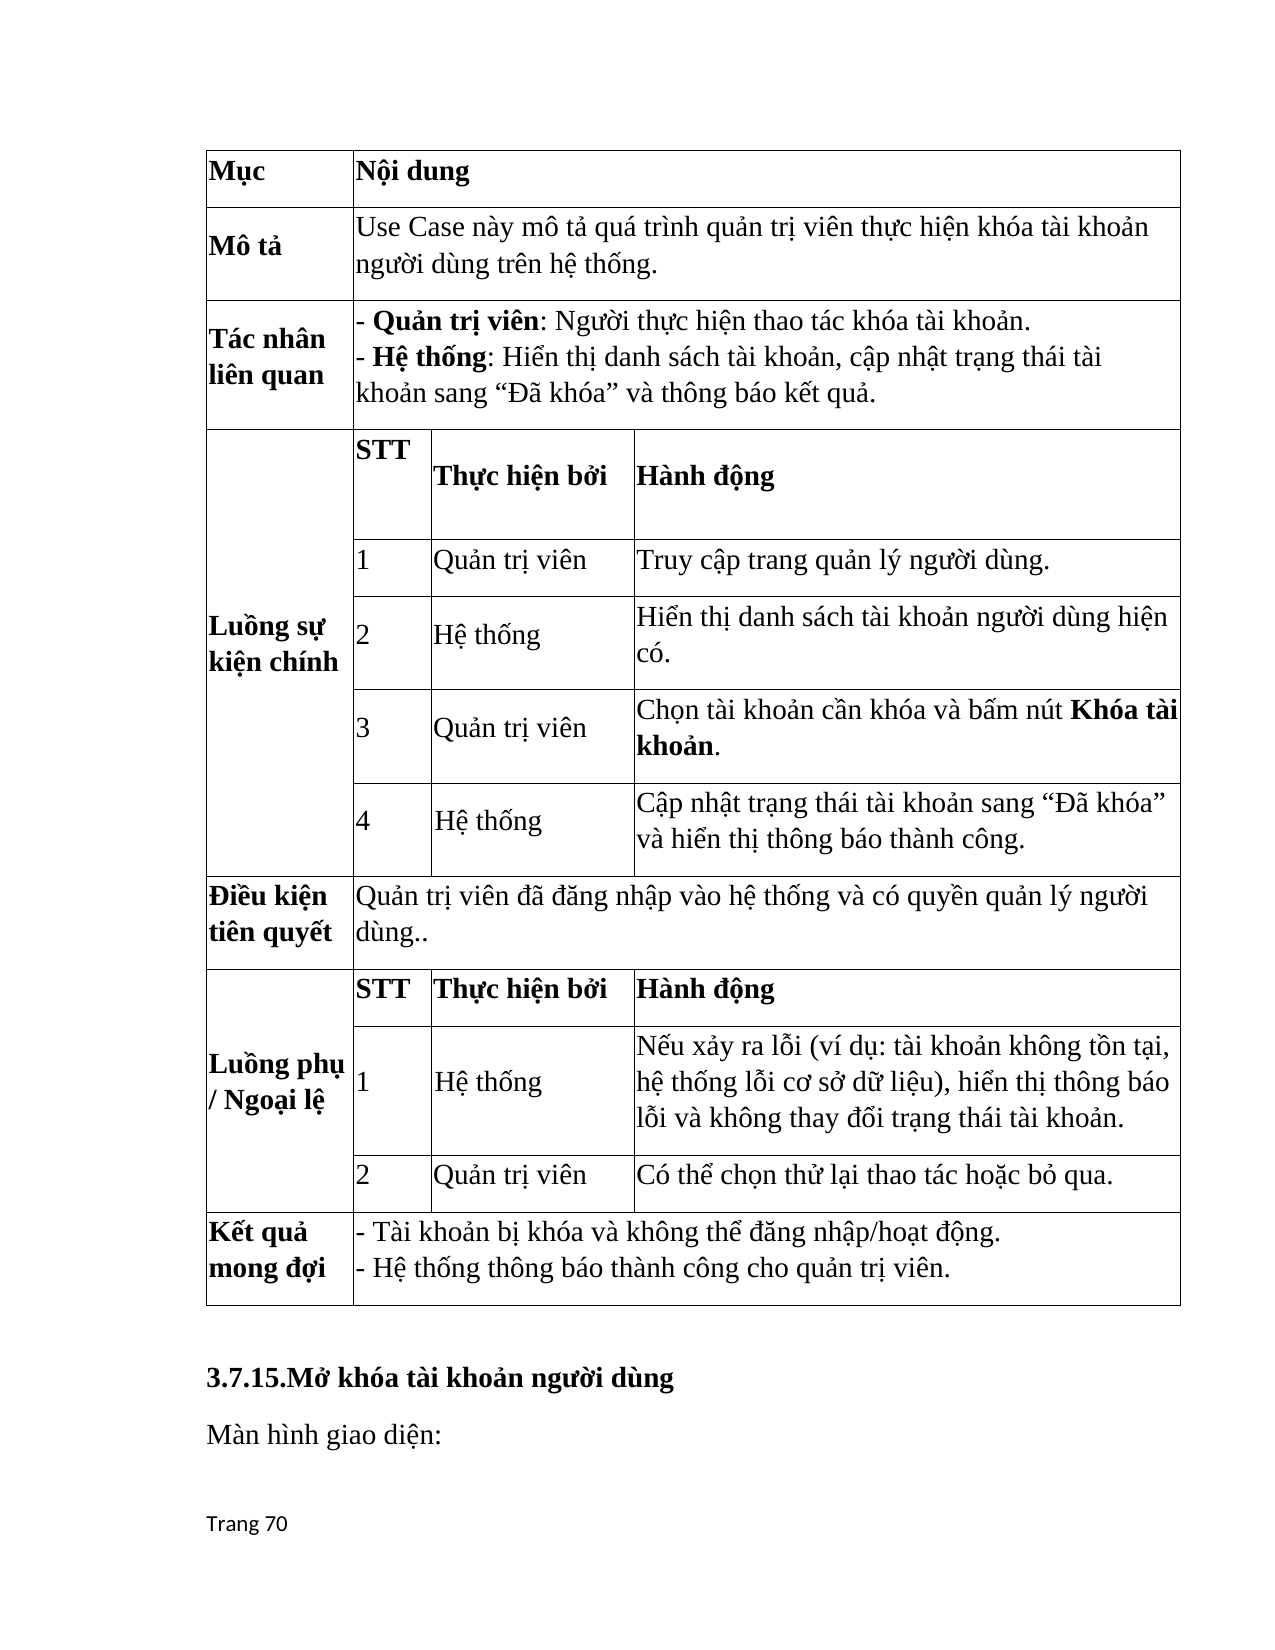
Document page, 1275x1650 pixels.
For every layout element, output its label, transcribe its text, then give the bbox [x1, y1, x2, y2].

table_cell 2 [354, 1156, 431, 1212]
table_cell Nếu xảy ra lỗi (ví dụ: tài khoản không tồn tại, hệ thống lỗi cơ sở dữ liệu), hiển thị thông báo lỗi và không thay đổi trạng thái tài khoản. [635, 1027, 1180, 1155]
table_cell Thực hiện bởi [432, 970, 634, 1026]
table_cell Hệ thống [432, 597, 634, 689]
table_cell Hành động [635, 970, 1180, 1026]
table_cell Use Case này mô tả quá trình quản trị viên thực hiện khóa tài khoản người dùng trên hệ thống. [354, 208, 1180, 300]
table_cell Chọn tài khoản cần khóa và bấm nút Khóa tài khoản. [635, 690, 1180, 782]
table_cell 1 [354, 1027, 431, 1155]
table_cell Thực hiện bởi [432, 430, 634, 539]
table_cell 4 [354, 784, 431, 876]
table_cell Quản trị viên [432, 690, 634, 782]
table_cell Quản trị viên [432, 1156, 634, 1212]
table_cell Hiển thị danh sách tài khoản người dùng hiện có. [635, 597, 1180, 689]
table_cell STT [354, 970, 431, 1026]
table_cell Quản trị viên [432, 540, 634, 596]
table_cell Kết quả mong đợi [207, 1213, 353, 1305]
table_cell 2 [354, 597, 431, 689]
table_cell Truy cập trang quản lý người dùng. [635, 540, 1180, 596]
table_cell Tác nhân liên quan [207, 301, 353, 429]
table_cell Mô tả [207, 208, 353, 300]
table_cell Hành động [635, 430, 1180, 539]
table_cell Luồng sự kiện chính [207, 430, 353, 876]
table_cell Quản trị viên đã đăng nhập vào hệ thống và có quyền quản lý người dùng.. [354, 877, 1180, 969]
table_header Nội dung [354, 151, 1180, 207]
subtitle 3.7.15.Mở khóa tài khoản người dùng [206, 1367, 1187, 1392]
table_cell [432, 784, 634, 876]
table_header Mục [207, 151, 353, 207]
table_cell - Tài khoản bị khóa và không thể đăng nhập/hoạt động. - Hệ thống thông báo thành công cho quản trị viên. [354, 1213, 1180, 1305]
table_cell [432, 1027, 634, 1155]
table_cell - Quản trị viên: Người thực hiện thao tác khóa tài khoản. - Hệ thống: Hiển thị danh sách tài khoản, cập nhật trạng thái tài khoản sang “Đã khóa” và thông báo kết quả. [354, 301, 1180, 429]
table_cell Điều kiện tiên quyết [207, 877, 353, 969]
table_cell 3 [354, 690, 431, 782]
table_cell Có thể chọn thử lại thao tác hoặc bỏ qua. [635, 1156, 1180, 1212]
table_cell 1 [354, 540, 431, 596]
table_cell Luồng phụ / Ngoại lệ [207, 970, 353, 1212]
table_cell Cập nhật trạng thái tài khoản sang “Đã khóa” và hiển thị thông báo thành công. [635, 784, 1180, 876]
text Màn hình giao diện: [206, 1417, 1187, 1451]
table_cell STT [354, 430, 431, 539]
